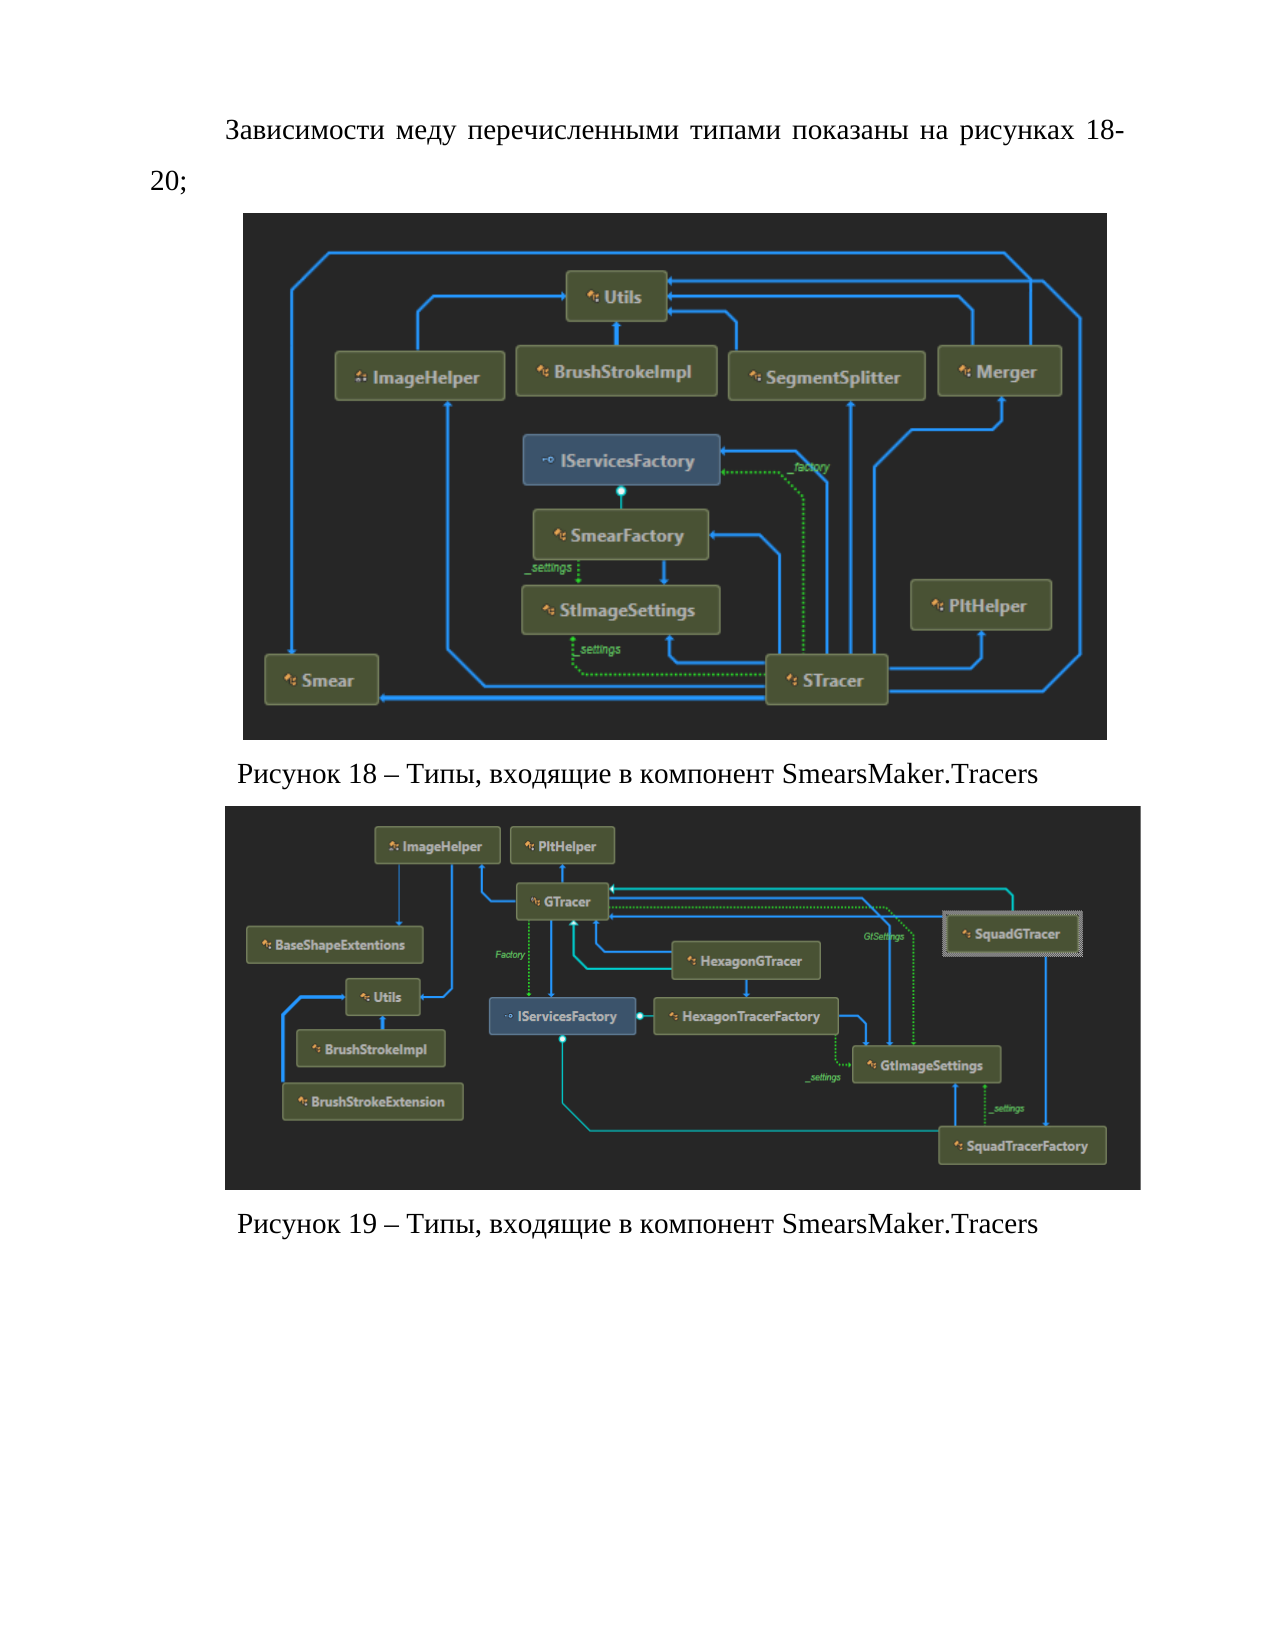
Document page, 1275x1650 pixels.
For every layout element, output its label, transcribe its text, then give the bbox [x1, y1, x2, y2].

picture [225, 806, 1141, 1190]
picture [243, 213, 1107, 740]
text Зависимости меду перечисленными типами показаны на рисунках 18-20; [150, 112, 1125, 196]
